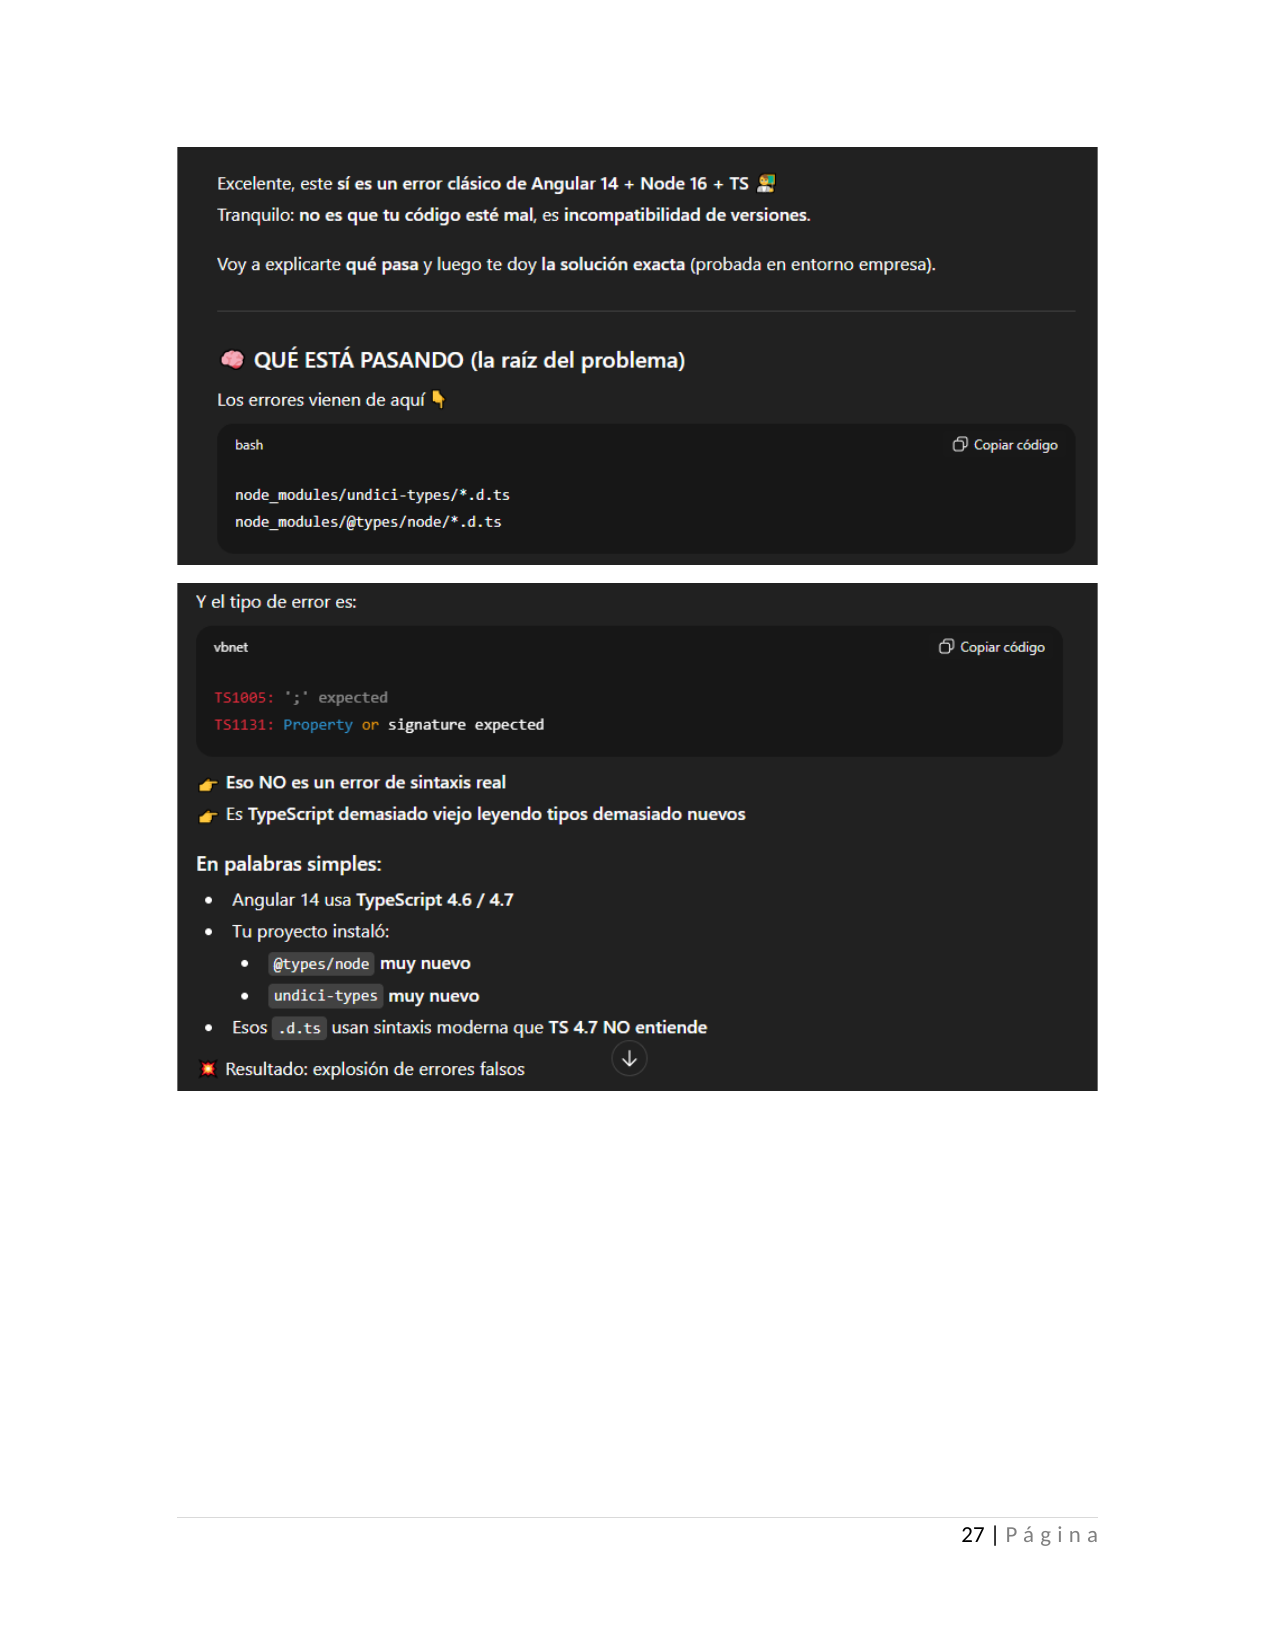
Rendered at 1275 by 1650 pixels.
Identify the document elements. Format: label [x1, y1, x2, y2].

picture [177, 583, 1098, 1091]
picture [177, 147, 1098, 565]
